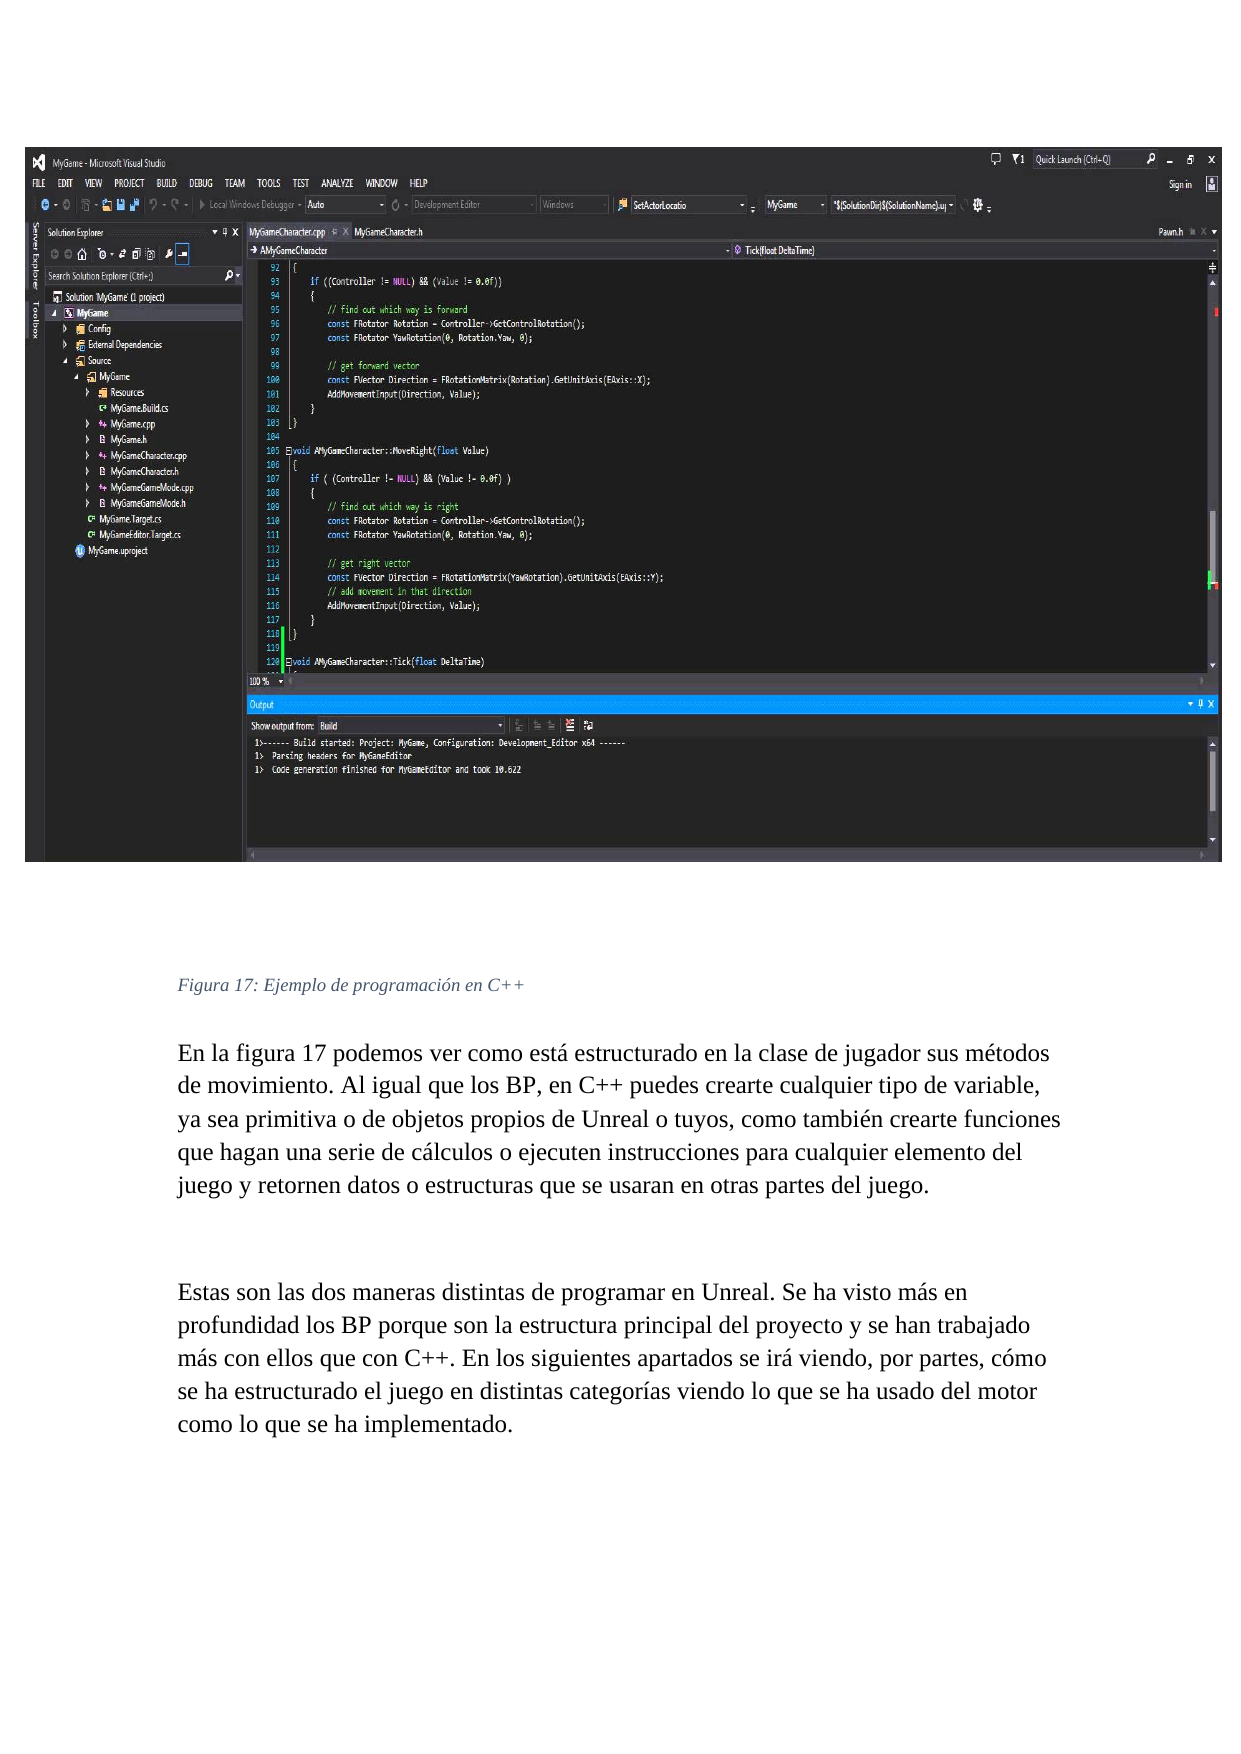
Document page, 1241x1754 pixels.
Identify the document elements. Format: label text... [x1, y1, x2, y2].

text Figura 17: Ejemplo de programación en C++ [177, 974, 1063, 1017]
text Estas son las dos maneras distintas de programar en Unreal. Se ha visto más en profundidad los BP porque son la estructura principal del proyecto y se han trabajado más con ellos que con C++. En los siguientes apartados se irá viendo, por partes, cómo se ha estructurado el juego en distintas categorías viendo lo que se ha usado del motor como lo que se ha implementado. [177, 1277, 1063, 1438]
text En la figura 17 podemos ver como está estructurado en la clase de jugador sus métodos de movimiento. Al igual que los BP, en C++ puedes crearte cualquier tipo de variable, ya sea primitiva o de objetos propios de Unreal o tuyos, como también crearte funciones que hagan una serie de cálculos o ejecuten instrucciones para cualquier elemento del juego y retornen datos o estructuras que se usaran en otras partes del juego. [177, 1038, 1063, 1198]
picture [25, 147, 1222, 862]
